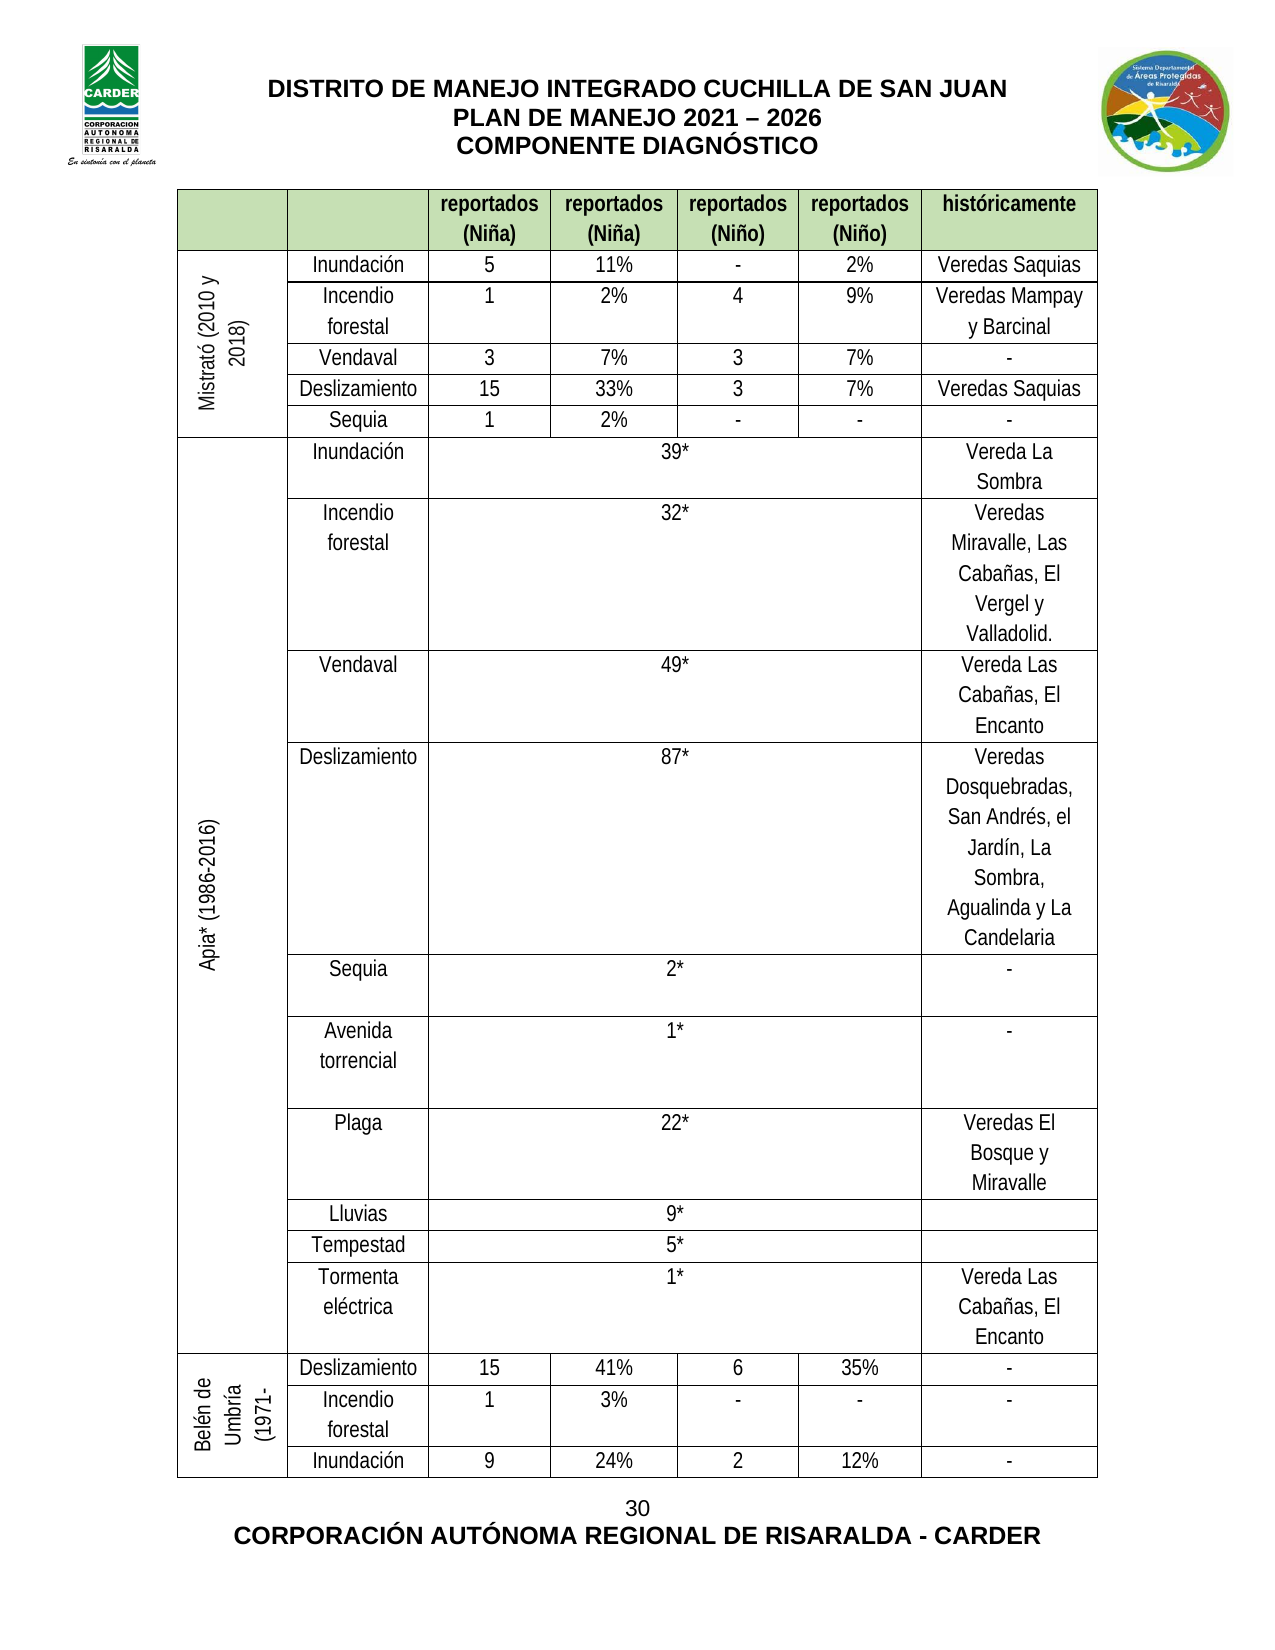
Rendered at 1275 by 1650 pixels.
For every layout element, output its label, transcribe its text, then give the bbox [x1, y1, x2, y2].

table_cell - [678, 406, 798, 437]
table_cell Deslizamiento [288, 743, 428, 954]
table_cell Veredas Dosquebradas, San Andrés, el Jardín, La Sombra, Agualinda y La Candelaria [922, 743, 1097, 954]
table_cell 3 [678, 344, 798, 374]
table_cell - [922, 1447, 1097, 1477]
table_cell 2% [551, 406, 677, 437]
table_cell Apia* (1986-2016) [178, 438, 287, 1353]
table_cell Sequia [288, 955, 428, 1016]
table_cell 1 [429, 406, 550, 437]
table_cell Tormenta eléctrica [288, 1263, 428, 1353]
table_cell Incendio forestal [288, 283, 428, 343]
table_cell 49* [429, 651, 921, 742]
table_cell Tempestad [288, 1231, 428, 1262]
table_cell Mistrató (2010 y 2018) [178, 251, 287, 437]
table_cell Plaga [288, 1109, 428, 1199]
table_header N° de eventos reportados (Niña) [429, 190, 550, 250]
table_cell 1* [429, 1017, 921, 1107]
table_cell 2% [551, 283, 677, 343]
picture [62, 37, 162, 176]
table_cell Inundación [288, 1447, 428, 1477]
table_header N° de eventos reportados (Niño) [678, 190, 798, 250]
table_cell 15 [429, 375, 550, 405]
table_cell 2* [429, 955, 921, 1016]
table_cell 39* [429, 438, 921, 498]
table_cell 9 [429, 1447, 550, 1477]
table_cell Avenida torrencial [288, 1017, 428, 1107]
table_cell 2 [678, 1447, 798, 1477]
table_cell Deslizamiento [288, 375, 428, 405]
table_cell 9* [429, 1200, 921, 1230]
table_cell - [922, 1386, 1097, 1446]
table_cell Inundación [288, 438, 428, 498]
table_cell Veredas Saquias [922, 375, 1097, 405]
table_header Sectores afectados históricamente [922, 190, 1097, 250]
table_cell 3 [429, 344, 550, 374]
table_cell 1 [429, 1386, 550, 1446]
table_cell Vereda La Sombra [922, 438, 1097, 498]
table_cell 7% [799, 344, 921, 374]
table_cell Belén de Umbría (1971-2012) [178, 1354, 287, 1477]
table_cell 7% [551, 344, 677, 374]
picture [1097, 47, 1234, 177]
table_cell 33% [551, 375, 677, 405]
table_cell 7% [799, 375, 921, 405]
table_cell [922, 1231, 1097, 1262]
table_cell Sequia [288, 406, 428, 437]
table_cell Deslizamiento [288, 1354, 428, 1384]
table_cell 5* [429, 1231, 921, 1262]
table_cell - [799, 406, 921, 437]
table_cell Vendaval [288, 651, 428, 742]
table_cell 11% [551, 251, 677, 281]
table_cell - [678, 1386, 798, 1446]
table_cell 1* [429, 1263, 921, 1353]
table_cell 15 [429, 1354, 550, 1384]
table_header Eventos [288, 190, 428, 250]
table_header Proporción de eventos reportados (Niña) [551, 190, 677, 250]
table_cell Vendaval [288, 344, 428, 374]
table_cell 12% [799, 1447, 921, 1477]
table_cell Inundación [288, 251, 428, 281]
table_cell - [922, 1017, 1097, 1107]
table_cell - [922, 1354, 1097, 1384]
table_cell - [922, 344, 1097, 374]
table_cell Veredas Miravalle, Las Cabañas, El Vergel y Valladolid. [922, 499, 1097, 650]
table_cell 22* [429, 1109, 921, 1199]
table_cell 1 [429, 283, 550, 343]
table_cell Veredas Saquias [922, 251, 1097, 281]
table_cell 87* [429, 743, 921, 954]
table_cell 3% [551, 1386, 677, 1446]
table_cell Veredas El Bosque y Miravalle [922, 1109, 1097, 1199]
table_cell [922, 1200, 1097, 1230]
table_cell 5 [429, 251, 550, 281]
table_cell 4 [678, 283, 798, 343]
table_cell Incendio forestal [288, 1386, 428, 1446]
table_cell 6 [678, 1354, 798, 1384]
table_cell Lluvias [288, 1200, 428, 1230]
table_cell Incendio forestal [288, 499, 428, 650]
table_cell - [922, 406, 1097, 437]
table_cell 35% [799, 1354, 921, 1384]
table_header Proporción de eventos reportados (Niño) [799, 190, 921, 250]
table_cell 2% [799, 251, 921, 281]
table_cell 24% [551, 1447, 677, 1477]
table_cell Vereda Las Cabañas, El Encanto [922, 1263, 1097, 1353]
table_cell 32* [429, 499, 921, 650]
table_cell Vereda Las Cabañas, El Encanto [922, 651, 1097, 742]
table_cell - [799, 1386, 921, 1446]
table_cell - [678, 251, 798, 281]
table_cell 3 [678, 375, 798, 405]
table_cell 9% [799, 283, 921, 343]
table_cell 41% [551, 1354, 677, 1384]
table_cell - [922, 955, 1097, 1016]
table_cell Veredas Mampay y Barcinal [922, 283, 1097, 343]
table_header Municipio [178, 190, 287, 250]
